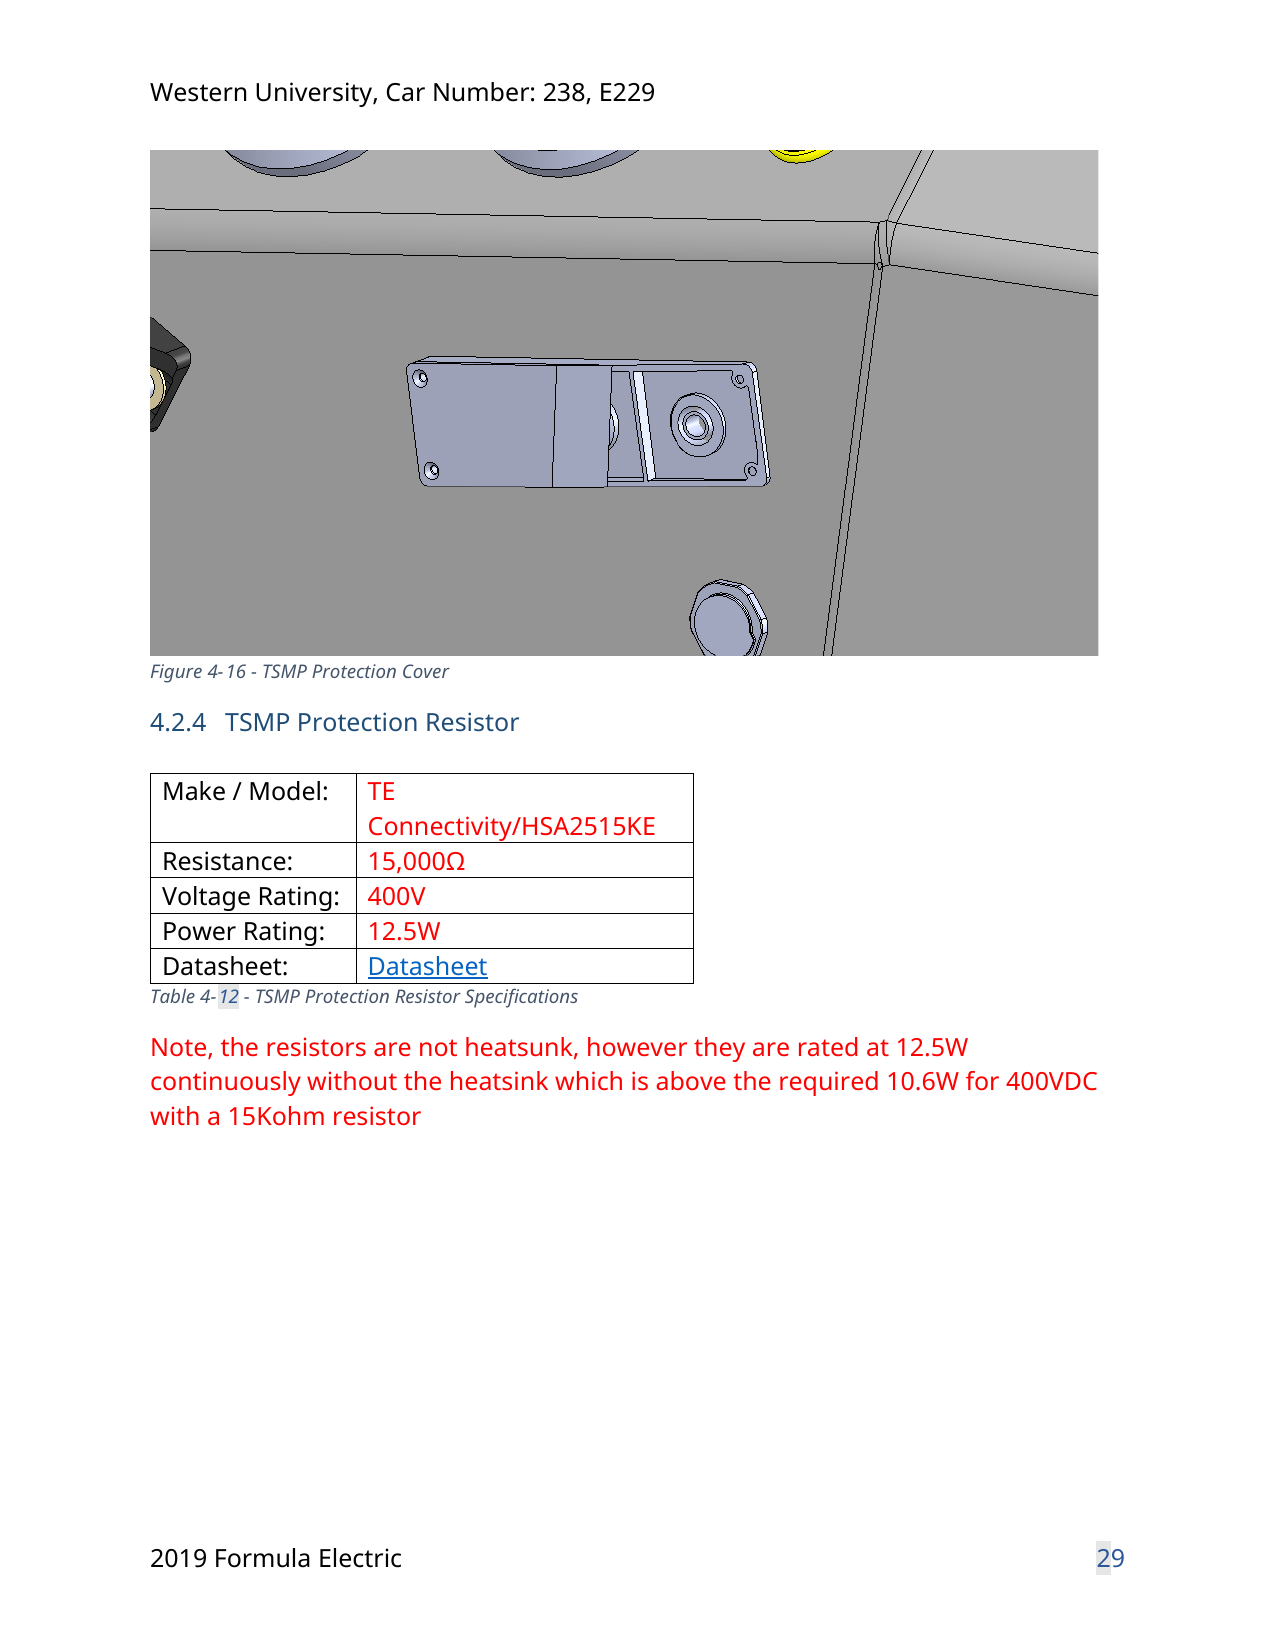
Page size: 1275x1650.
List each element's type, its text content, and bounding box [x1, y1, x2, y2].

table_cell 15,000Ω [357, 843, 693, 877]
table_cell Voltage Rating: [151, 878, 356, 912]
table_cell Datasheet: [151, 949, 356, 983]
table_header TE Connectivity/HSA2515KE [357, 774, 693, 842]
table_cell 400V [357, 878, 693, 912]
table_cell 12.5W [357, 914, 693, 947]
text Note, the resistors are not heatsunk, however they are rated at 12.5W continuously without the heatsink which is above the required 10.6W for 400VDC with a 15Kohm resistor [150, 1030, 1125, 1132]
table_cell Datasheet [357, 949, 693, 983]
table_cell Power Rating: [151, 914, 356, 947]
table_header Make / Model: [151, 774, 356, 842]
table_cell Resistance: [151, 843, 356, 877]
subtitle TSMP Protection Resistor [150, 705, 1125, 739]
picture [150, 150, 1099, 656]
